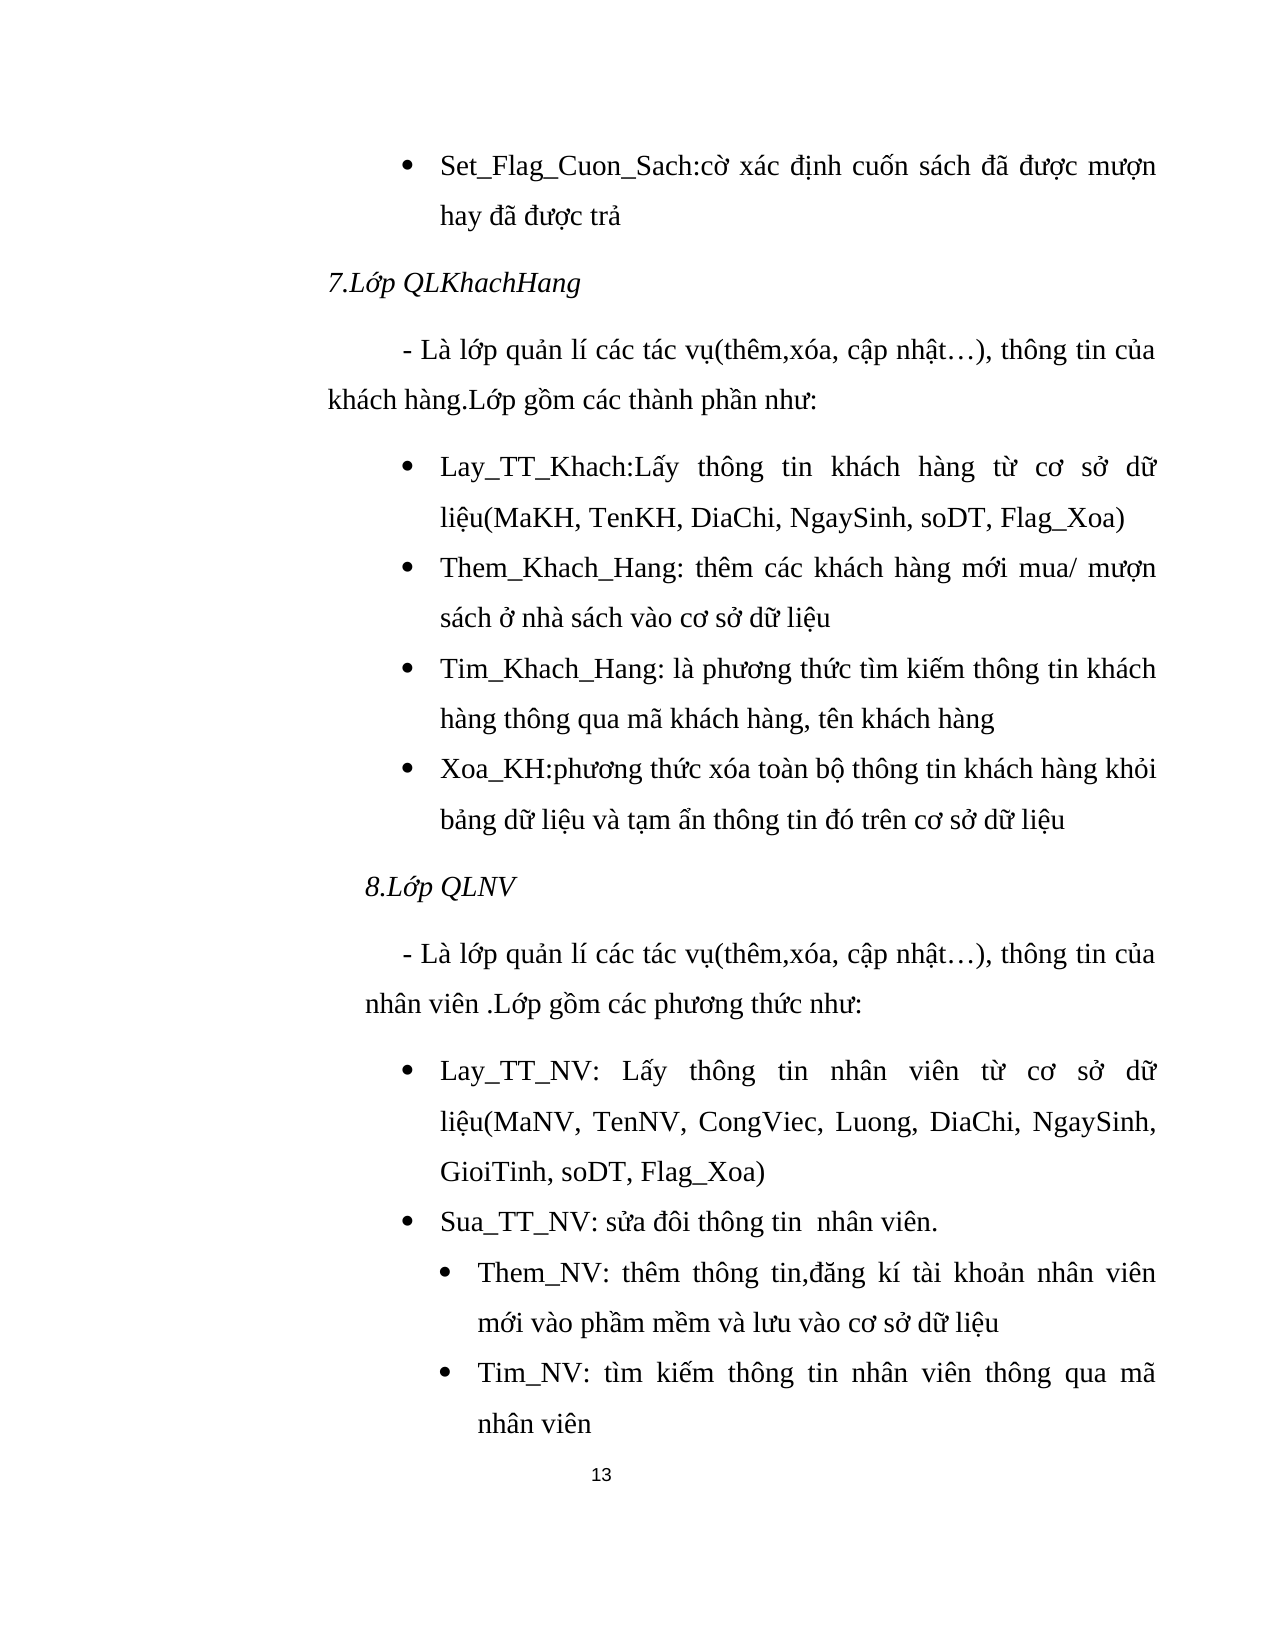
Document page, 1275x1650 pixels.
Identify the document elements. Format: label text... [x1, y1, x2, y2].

list Them_Khach_Hang: thêm các khách hàng mới mua/ mượn sách ở nhà sách vào cơ sở dữ liệu [402, 550, 1157, 634]
text 7.Lớp QLKhachHang [252, 265, 1157, 299]
list Lay_TT_Khach:Lấy thông tin khách hàng từ cơ sở dữ liệu(MaKH, TenKH, DiaChi, NgaySinh, soDT, Flag_Xoa) [402, 449, 1157, 533]
list Them_NV: thêm thông tin,đăng kí tài khoản nhân viên mới vào phầm mềm và lưu vào cơ sở dữ liệu [440, 1255, 1157, 1339]
list Tim_NV: tìm kiếm thông tin nhân viên thông qua mã nhân viên [440, 1355, 1157, 1439]
list Tim_Khach_Hang: là phương thức tìm kiếm thông tin khách hàng thông qua mã khách hàng, tên khách hàng [402, 651, 1157, 735]
text 8.Lớp QLNV [365, 869, 1157, 902]
list Sua_TT_NV: sửa đôi thông tin nhân viên. [402, 1204, 1157, 1238]
list Set_Flag_Cuon_Sach:cờ xác định cuốn sách đã được mượn hay đã được trả [402, 148, 1157, 232]
list Lay_TT_NV: Lấy thông tin nhân viên từ cơ sở dữ liệu(MaNV, TenNV, CongViec, Luong, DiaChi, NgaySinh, GioiTinh, soDT, Flag_Xoa) [402, 1053, 1157, 1187]
text - Là lớp quản lí các tác vụ(thêm,xóa, cập nhật…), thông tin của nhân viên .Lớp gồm các phương thức như: [365, 936, 1157, 1020]
list Xoa_KH:phương thức xóa toàn bộ thông tin khách hàng khỏi bảng dữ liệu và tạm ẩn thông tin đó trên cơ sở dữ liệu [402, 752, 1157, 836]
text - Là lớp quản lí các tác vụ(thêm,xóa, cập nhật…), thông tin của khách hàng.Lớp gồm các thành phần như: [327, 332, 1157, 416]
